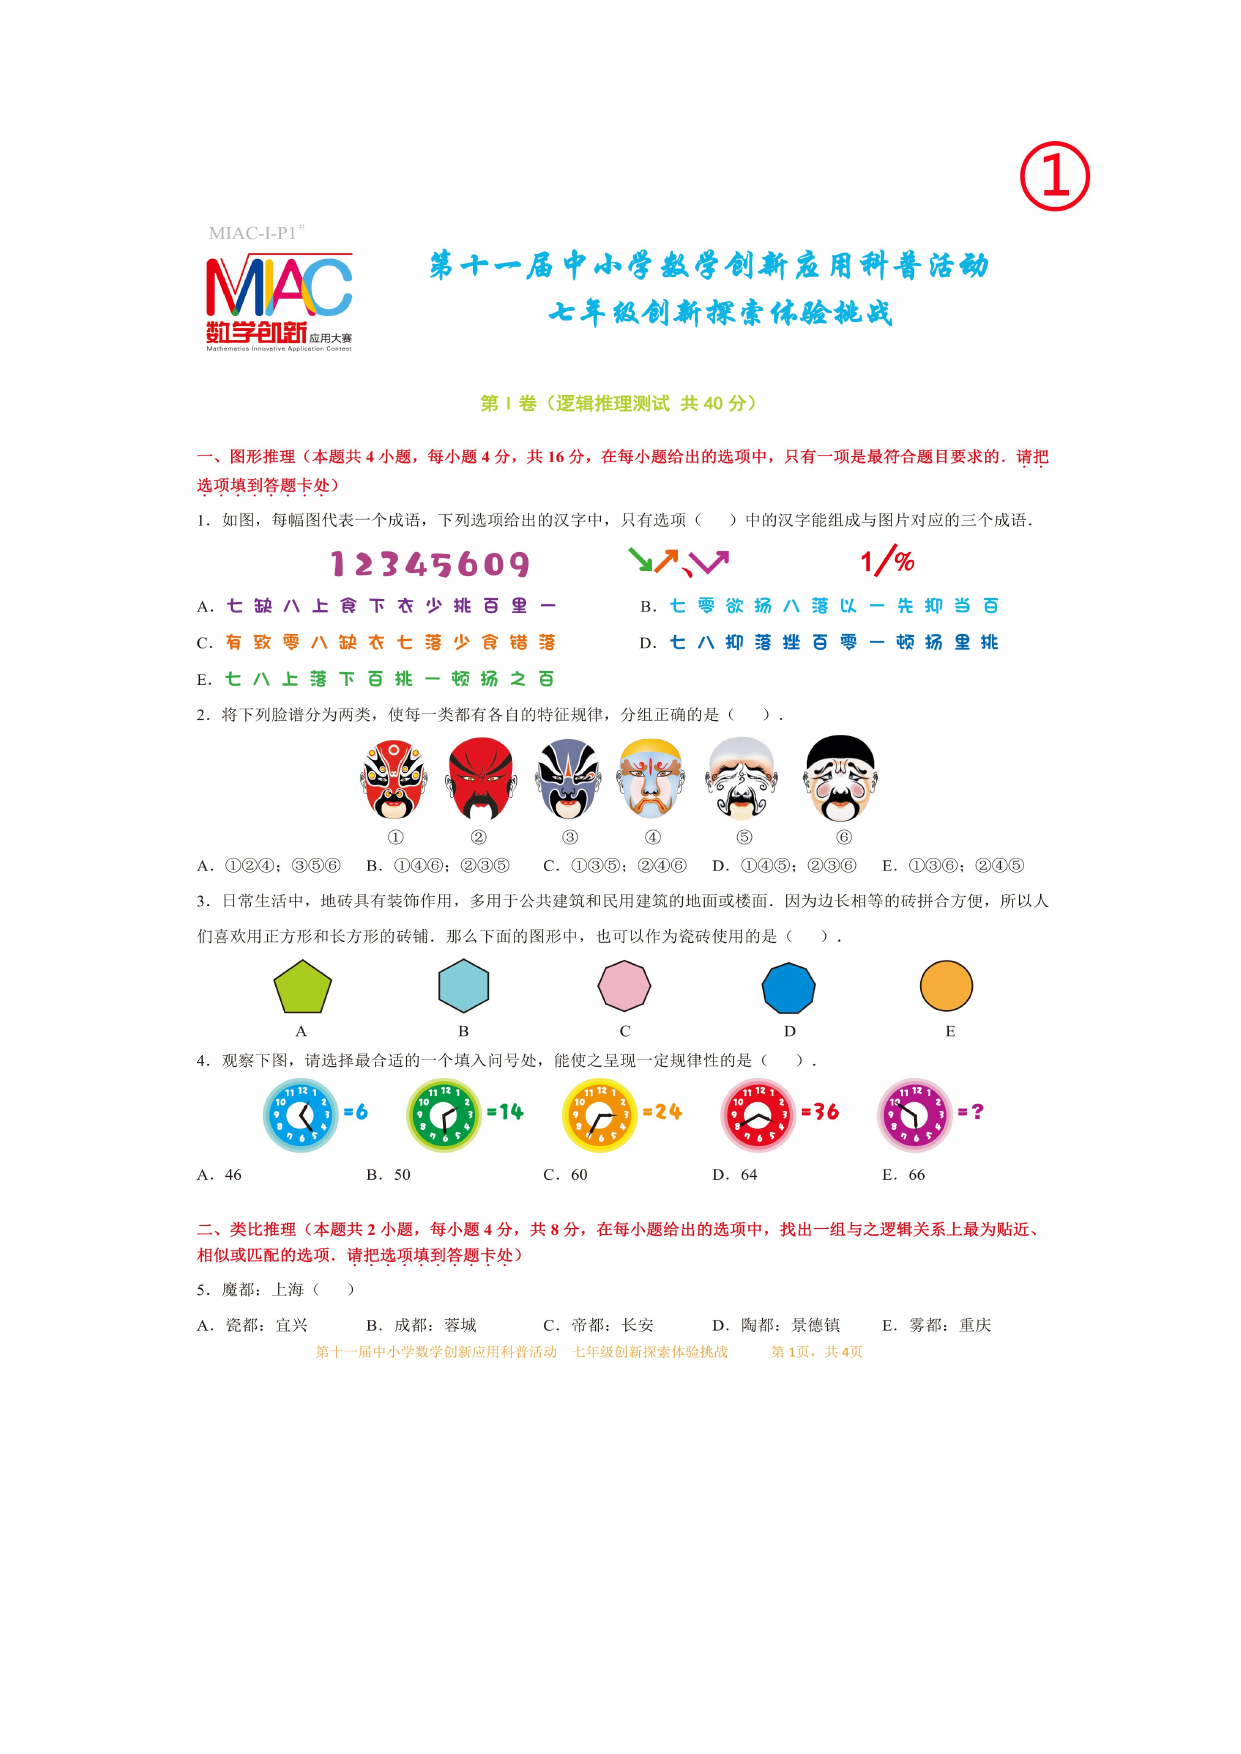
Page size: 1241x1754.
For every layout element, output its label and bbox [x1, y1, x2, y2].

picture [147, 141, 1093, 1418]
